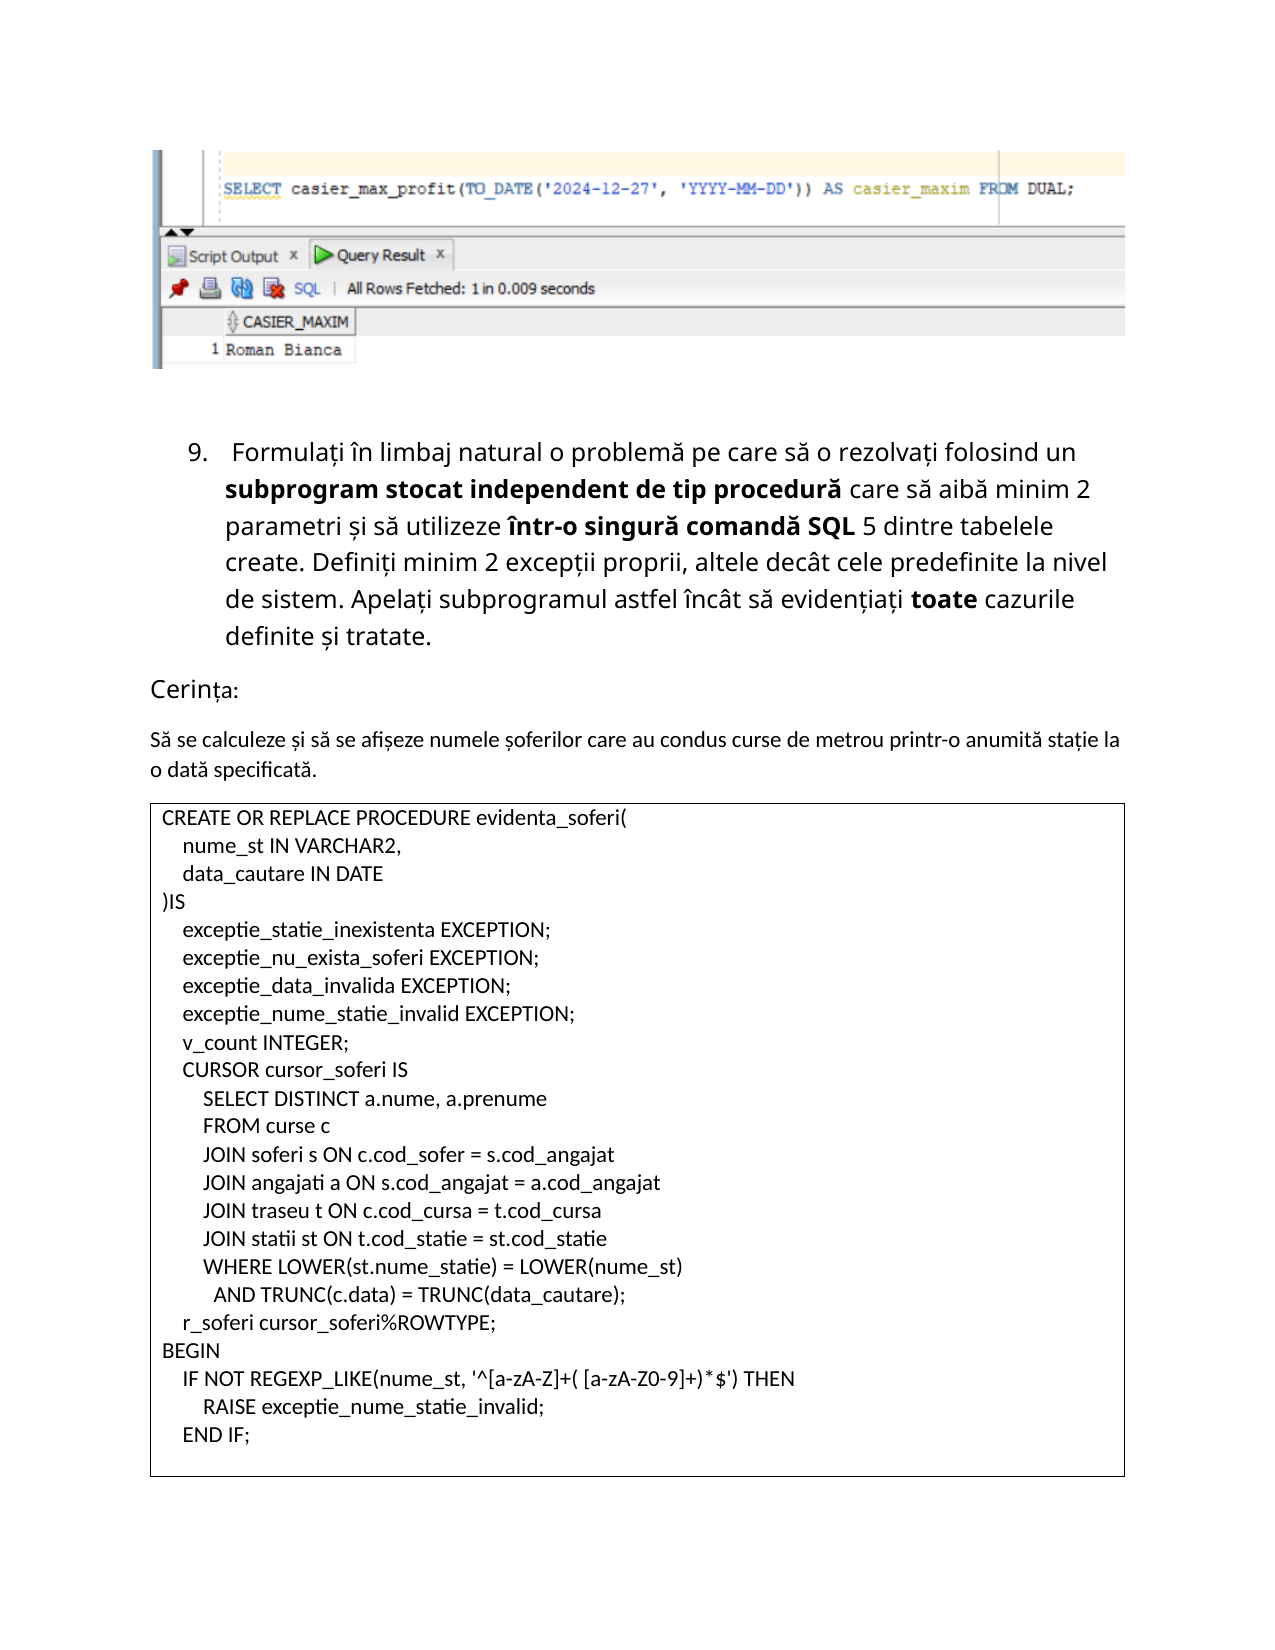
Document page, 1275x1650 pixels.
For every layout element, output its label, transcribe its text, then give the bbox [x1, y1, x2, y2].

picture [150, 196, 1125, 416]
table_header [151, 850, 1124, 1495]
list Formulați în limbaj natural o problemă pe care să o rezolvați folosind un subprogram stocat independent de tip procedură care să aibă minim 2 parametri și să utilizeze într-o singură comandă SQL 5 dintre tabelele create. Definiți minim 2 excepții proprii, altele decât cele predefinite la nivel de sistem. Apelați subprogramul astfel încât să evidențiați toate cazurile definite și tratate. [187, 481, 1125, 699]
text Cerința: [150, 719, 1125, 753]
text Să se calculeze și să se afișeze numele șoferilor care au condus curse de metrou printr-o anumită stație la o dată specificată. [150, 772, 1125, 830]
